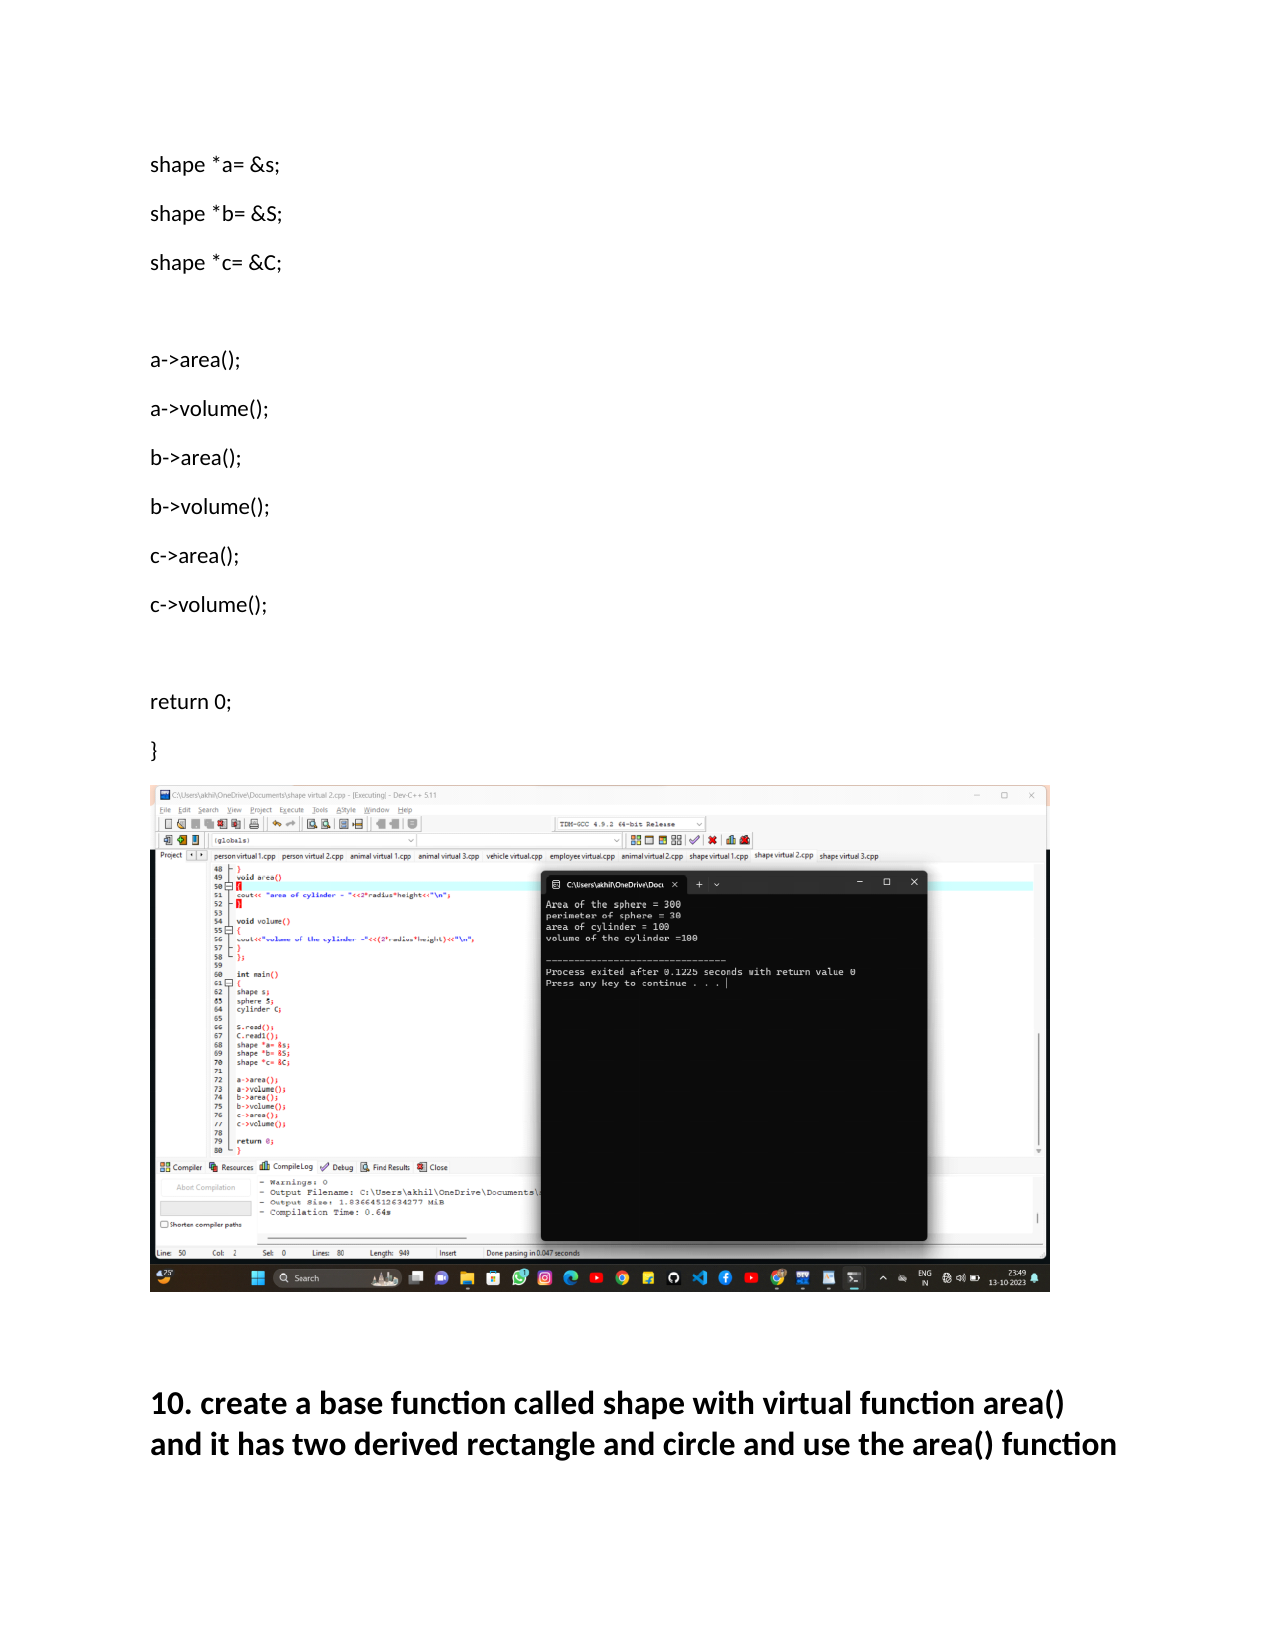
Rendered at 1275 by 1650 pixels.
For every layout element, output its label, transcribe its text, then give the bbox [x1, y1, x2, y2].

text b->volume(); [150, 492, 1125, 520]
text return 0; [150, 687, 1125, 715]
text shape *b= &S; [150, 199, 1125, 227]
text c->volume(); [150, 590, 1125, 618]
text shape *c= &C; [150, 248, 1125, 276]
text a->area(); [150, 345, 1125, 373]
text 10. create a base function called shape with virtual function area() and it has two derived rectangle and circle and use the area() function [150, 1382, 1125, 1463]
text b->area(); [150, 443, 1125, 471]
text } [150, 736, 1125, 764]
text shape *a= &s; [150, 150, 1125, 178]
text c->area(); [150, 541, 1125, 569]
text a->volume(); [150, 394, 1125, 422]
